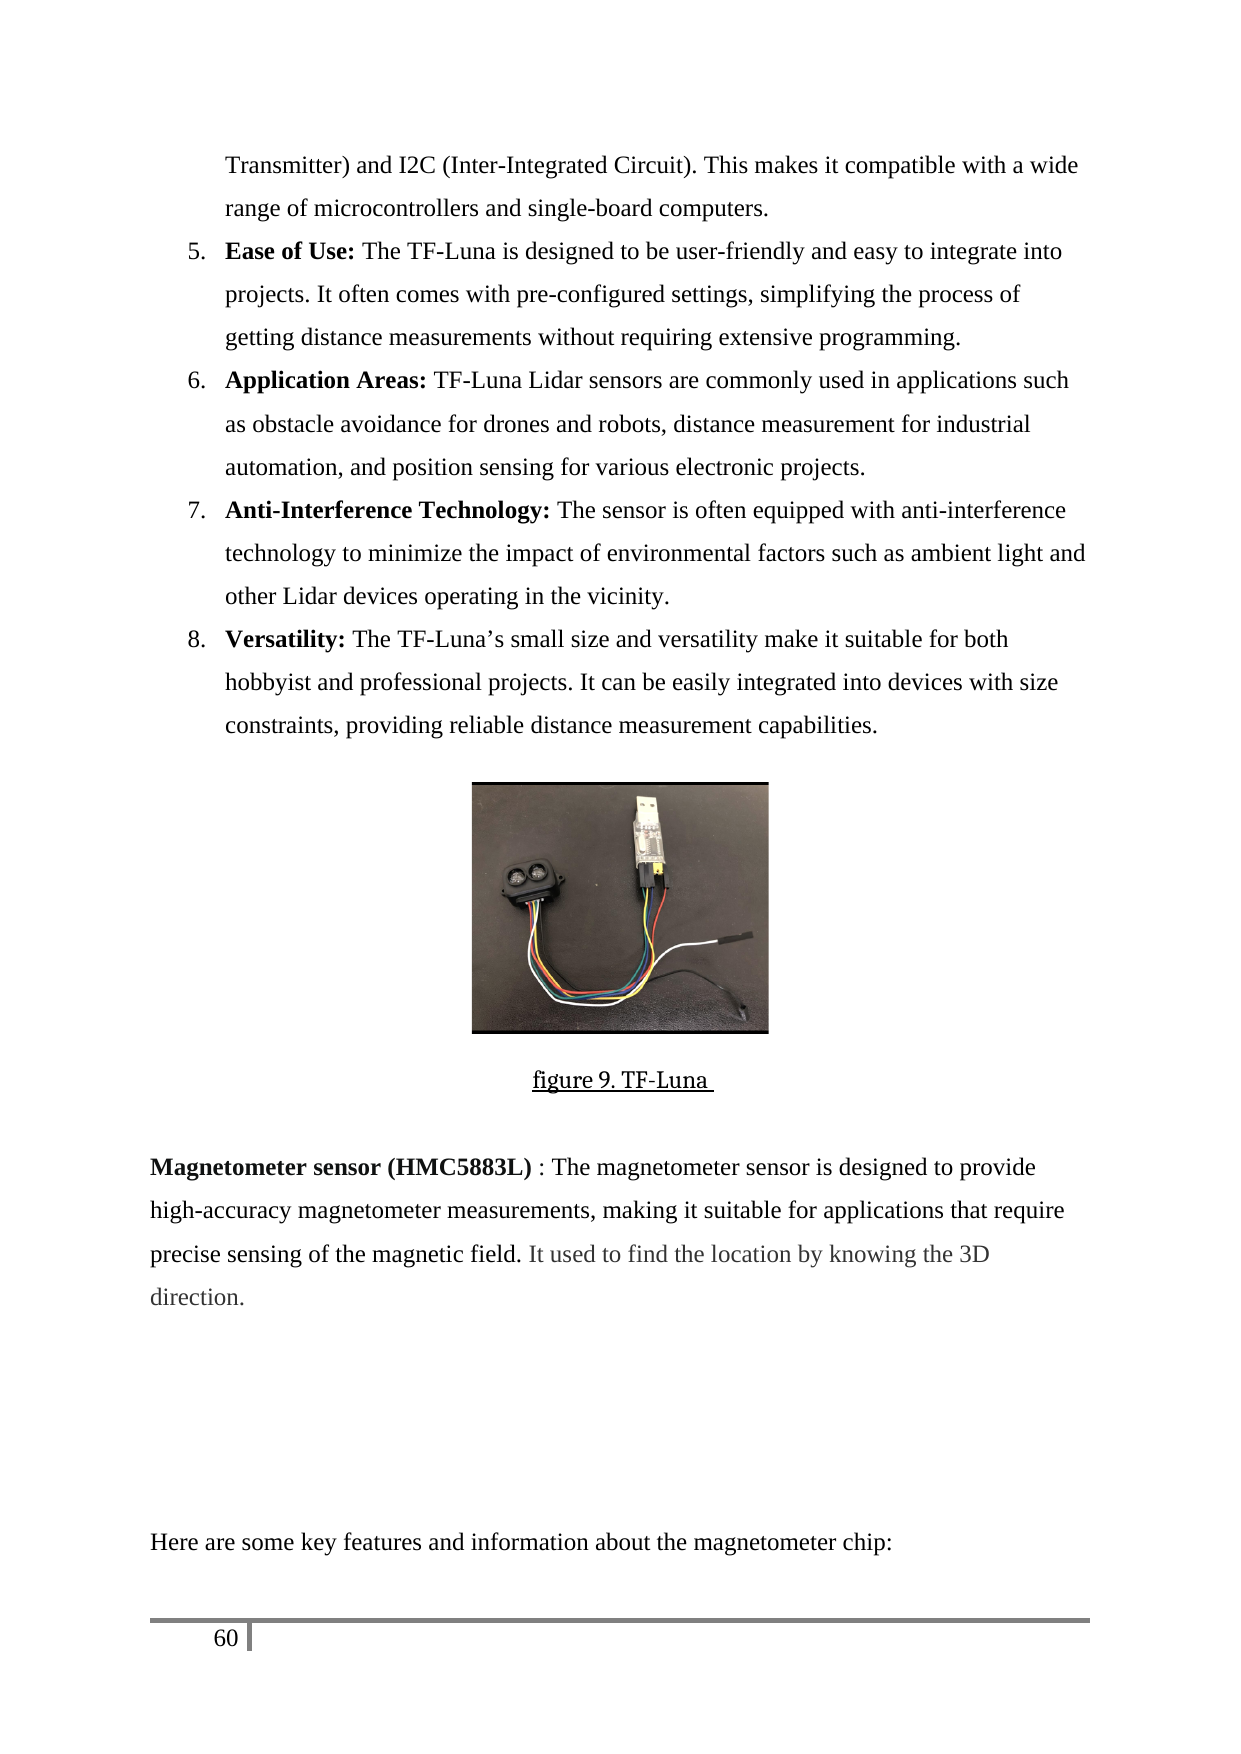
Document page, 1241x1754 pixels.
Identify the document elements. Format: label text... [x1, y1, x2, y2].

list Ease of Use: The TF-Luna is designed to be user-friendly and easy to integrate into projects. It often comes with pre-configured settings, simplifying the process of getting distance measurements without requiring extensive programming. [187, 236, 1090, 351]
text Magnetometer sensor (HMC5883L) : The magnetometer sensor is designed to provide high-accuracy magnetometer measurements, making it suitable for applications that require precise sensing of the magnetic field. It used to find the location by knowing the 3D direction. [150, 1152, 1090, 1311]
list Anti-Interference Technology: The sensor is often equipped with anti-interference technology to minimize the impact of environmental factors such as ambient light and other Lidar devices operating in the vicinity. [187, 495, 1090, 610]
subtitle figure 9. TF-Luna [150, 1066, 1090, 1095]
list Versatility: The TF-Luna’s small size and versatility make it suitable for both hobbyist and professional projects. It can be easily integrated into devices with size constraints, providing reliable distance measurement capabilities. [187, 624, 1090, 739]
text Here are some key features and information about the magnetometer chip: [150, 1527, 1090, 1555]
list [187, 150, 1090, 222]
picture [471, 782, 769, 1034]
list Application Areas: TF-Luna Lidar sensors are commonly used in applications such as obstacle avoidance for drones and robots, distance measurement for industrial automation, and position sensing for various electronic projects. [187, 366, 1090, 481]
